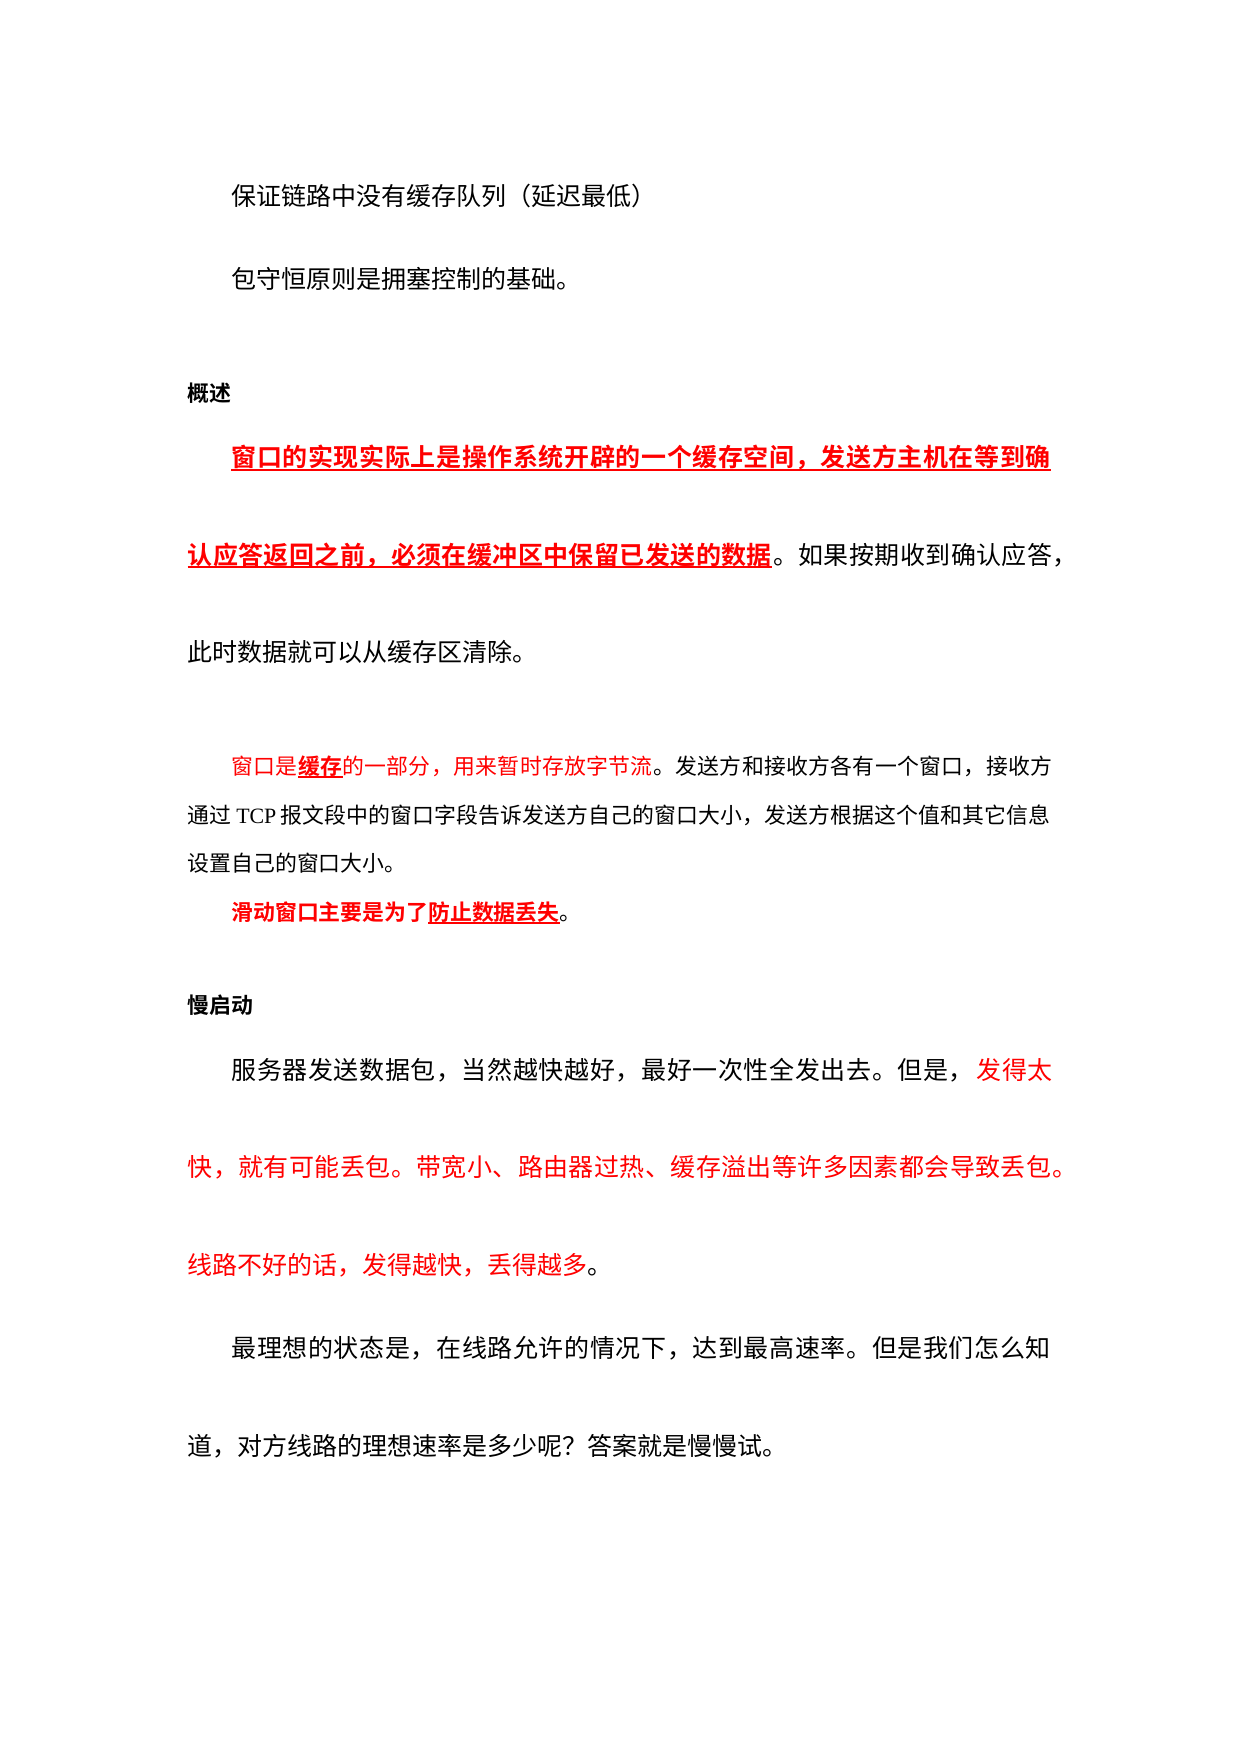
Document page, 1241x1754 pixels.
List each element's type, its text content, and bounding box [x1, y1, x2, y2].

subtitle 慢启动 [187, 988, 1053, 1020]
text 保证链路中没有缓存队列（延迟最低） [187, 162, 1053, 227]
text 窗口的实现实际上是操作系统开辟的一个缓存空间，发送方主机在等到确认应答返回之前，必须在缓冲区中保留已发送的数据。如果按期收到确认应答，此时数据就可以从缓存区清除。 [187, 423, 1053, 683]
text 服务器发送数据包，当然越快越好，最好一次性全发出去。但是，发得太快，就有可能丢包。带宽小、路由器过热、缓存溢出等许多因素都会导致丢包。线路不好的话，发得越快，丢得越多。 [187, 1036, 1053, 1296]
text 滑动窗口主要是为了防止数据丢失。 [187, 894, 1053, 927]
text 最理想的状态是，在线路允许的情况下，达到最高速率。但是我们怎么知道，对方线路的理想速率是多少呢？答案就是慢慢试。 [187, 1314, 1053, 1477]
subtitle 概述 [187, 375, 1053, 408]
text 包守恒原则是拥塞控制的基础。 [187, 245, 1053, 310]
text 窗口是缓存的一部分，用来暂时存放字节流。发送方和接收方各有一个窗口，接收方通过TCP报文段中的窗口字段告诉发送方自己的窗口大小，发送方根据这个值和其它信息设置自己的窗口大小。 [187, 748, 1053, 878]
